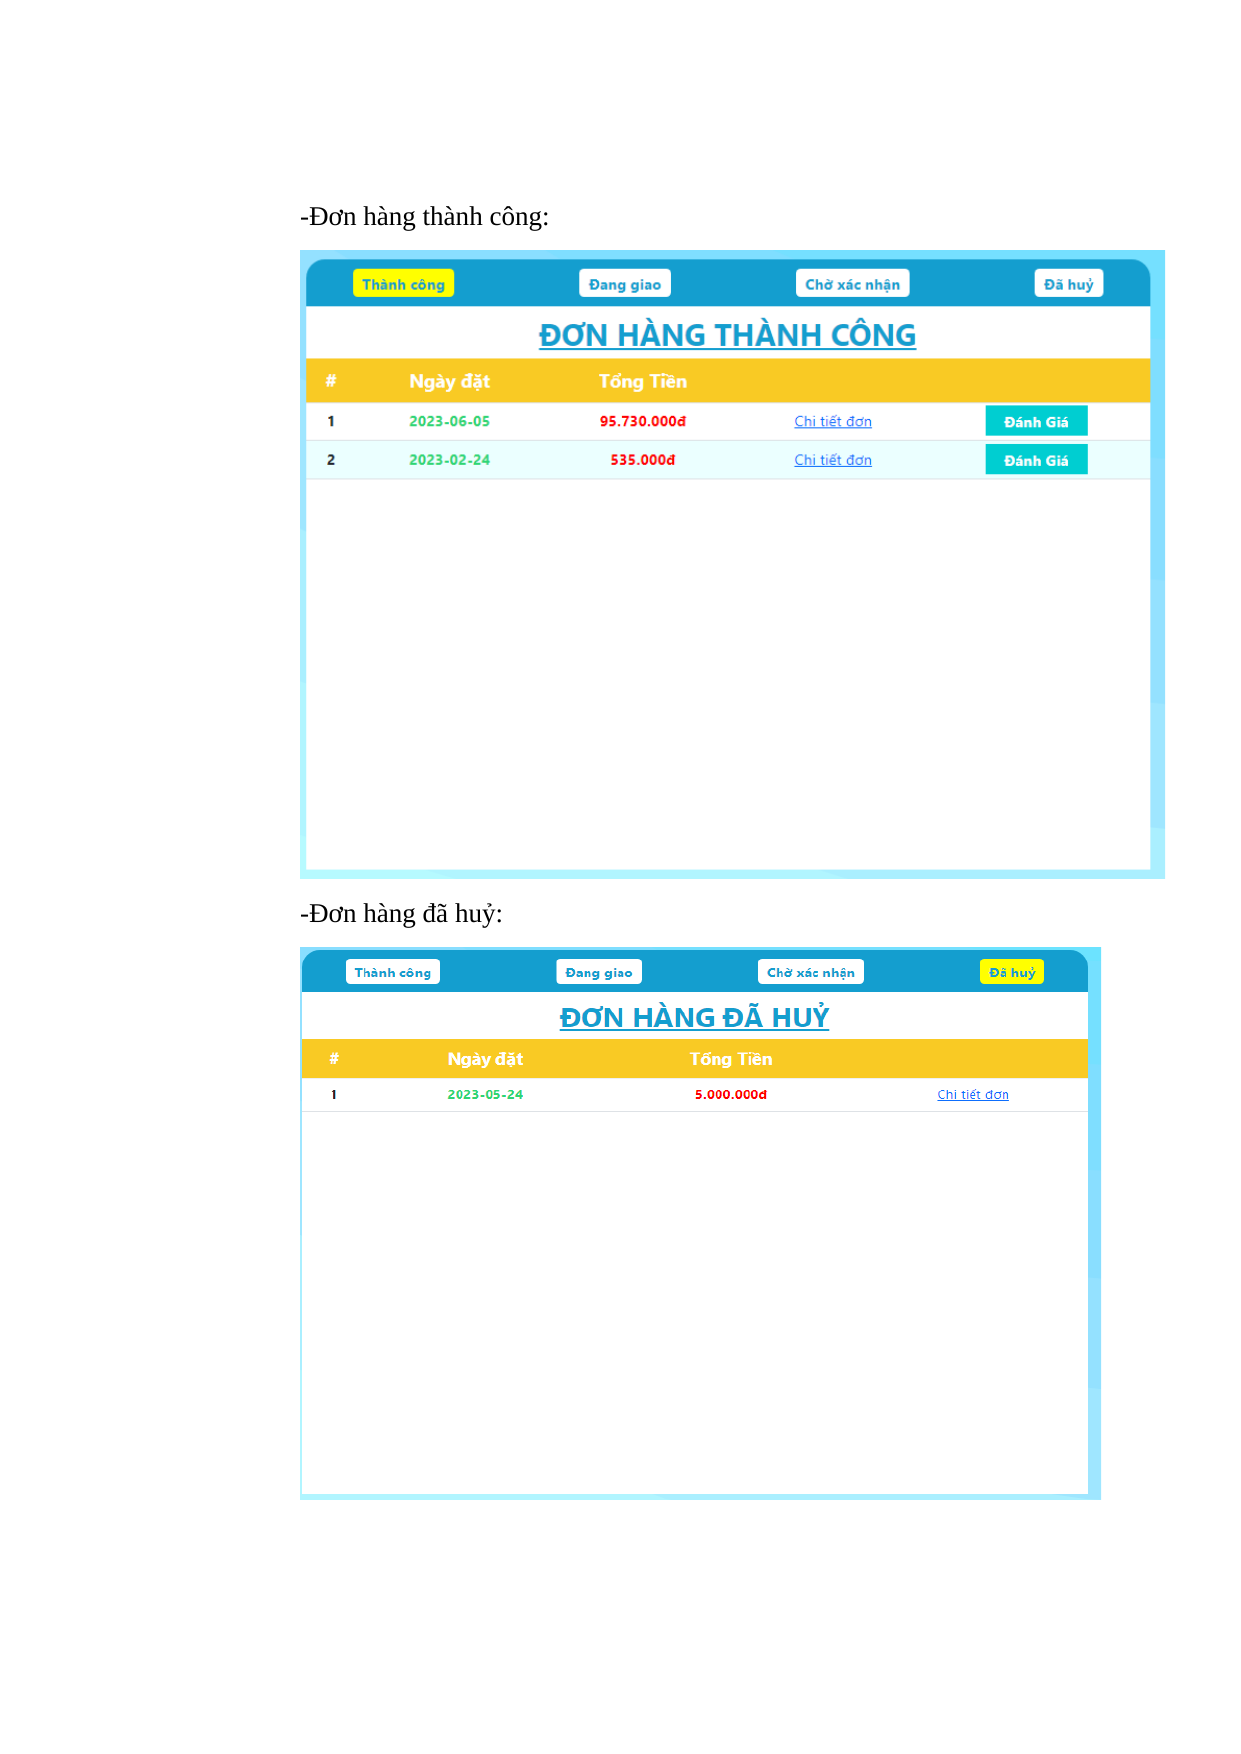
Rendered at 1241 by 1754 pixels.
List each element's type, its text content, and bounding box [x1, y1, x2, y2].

picture [300, 947, 1102, 1500]
list -Đơn hàng đã huỷ: [300, 897, 1051, 929]
list -Đơn hàng thành công: [300, 200, 1051, 231]
picture [300, 250, 1166, 879]
